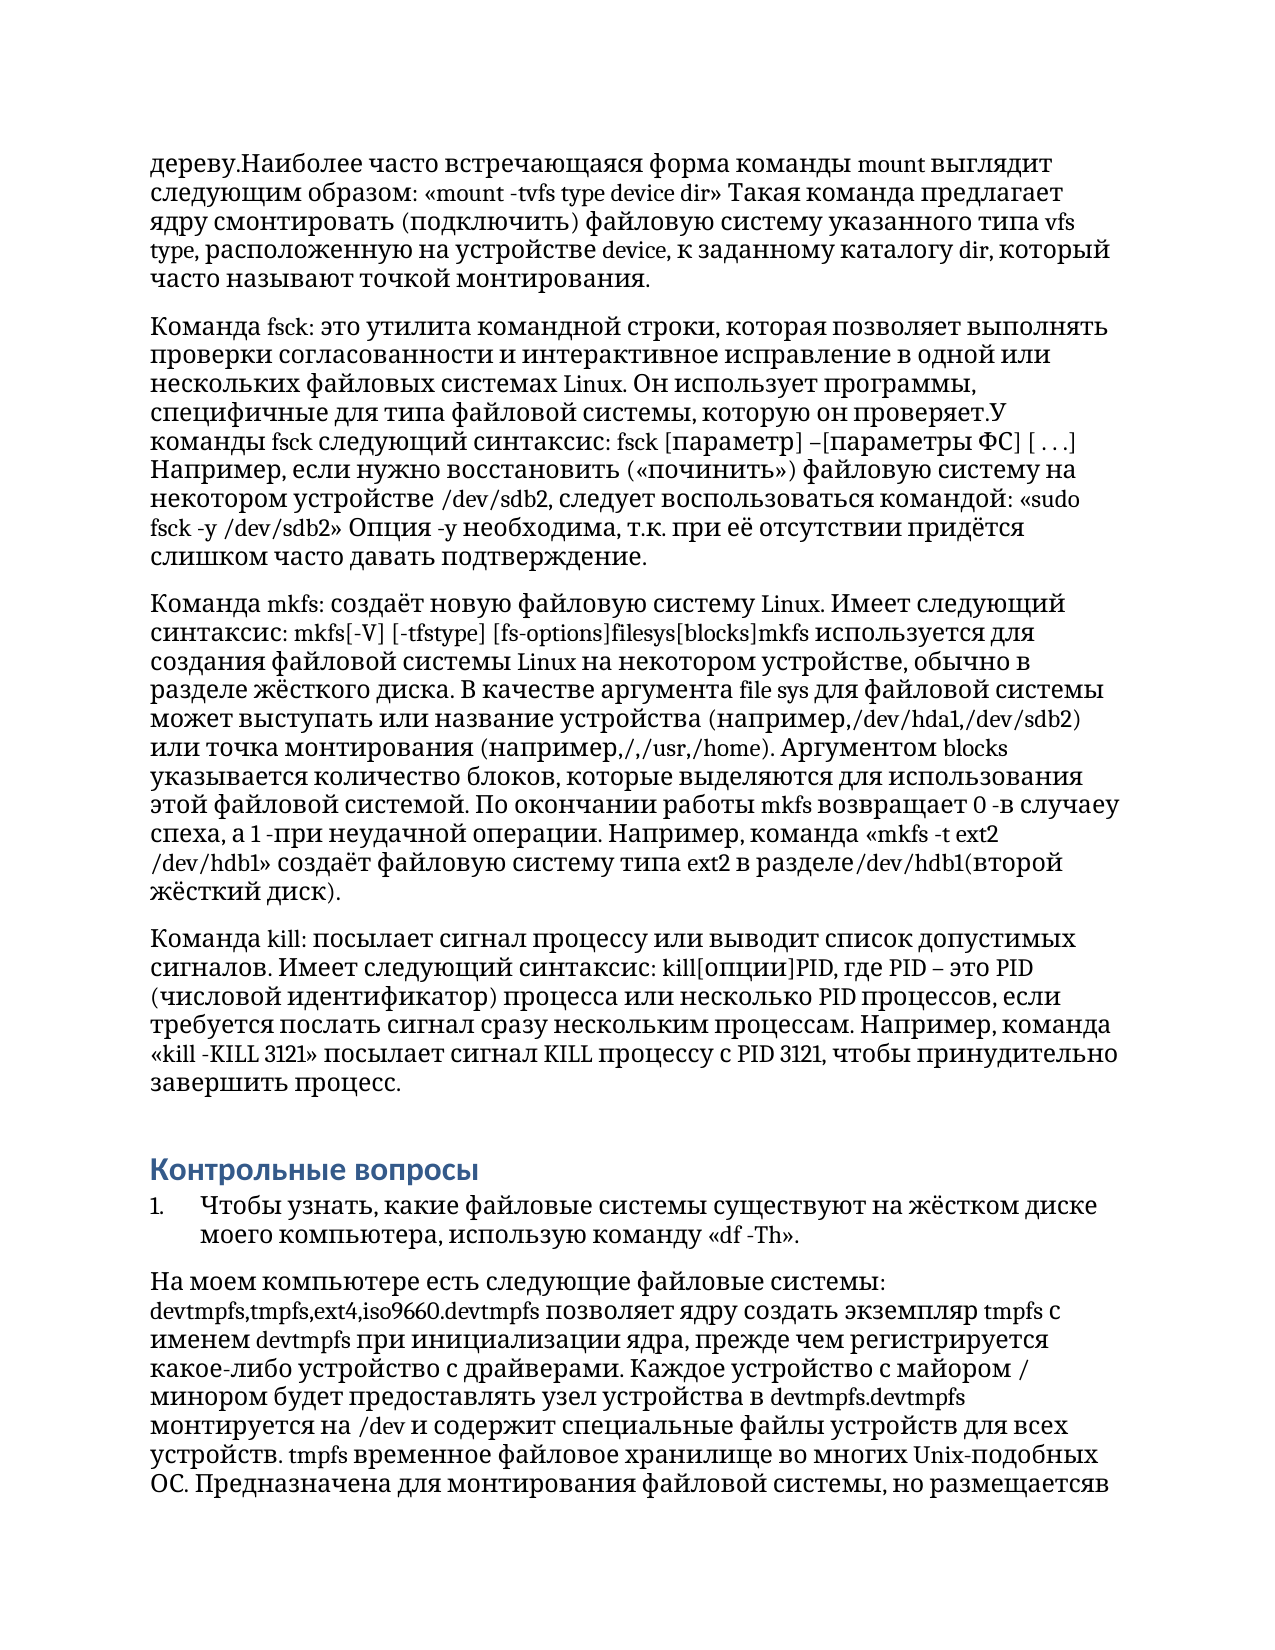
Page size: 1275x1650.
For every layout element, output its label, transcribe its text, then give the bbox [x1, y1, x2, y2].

subtitle Контрольные вопросы [150, 1147, 1125, 1188]
list Чтобы узнать, какие файловые системы существуют на жёстком диске моего компьютера, использую команду «df -Th». [150, 1192, 1125, 1249]
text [150, 150, 1125, 294]
text Команда fsck: это утилита командной строки, которая позволяет выполнять проверки согласованности и интерактивное исправление в одной или нескольких файловых системах Linux. Он использует программы, специфичные для типа файловой системы, которую он проверяет.У команды fsck следующий синтаксис: fsck [параметр] –[параметры ФС] [ . . .] Например, если нужно восстановить («починить») файловую систему на некотором устройстве /dev/sdb2, следует воспользоваться командой: «sudo fsck -y /dev/sdb2» Опция -y необходима, т.к. при её отсутствии придётся слишком часто давать подтверждение. [150, 312, 1125, 571]
text Команда kill: посылает сигнал процессу или выводит список допустимых сигналов. Имеет следующий синтаксис: kill[опции]PID, где PID – это PID (числовой идентификатор) процесса или несколько PID процессов, если требуется послать сигнал сразу нескольким процессам. Например, команда «kill -KILL 3121» посылает сигнал KILL процессу с PID 3121, чтобы принудительно завершить процесс. [150, 925, 1125, 1097]
text Команда mkfs: создаёт новую файловую систему Linux. Имеет следующий синтаксис: mkfs[-V] [-tfstype] [fs-options]filesys[blocks]mkfs используется для создания файловой системы Linux на некотором устройстве, обычно в разделе жёсткого диска. В качестве аргумента file sys для файловой системы может выступать или название устройства (например,/dev/hda1,/dev/sdb2) или точка монтирования (например,/,/usr,/home). Аргументом blocks указывается количество блоков, которые выделяются для использования этой файловой системой. По окончании работы mkfs возвращает 0 -в случаеу спеха, а 1 -при неудачной операции. Например, команда «mkfs -t ext2 /dev/hdb1» создаёт файловую систему типа ext2 в разделе/dev/hdb1(второй жёсткий диск). [150, 590, 1125, 906]
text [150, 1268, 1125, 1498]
